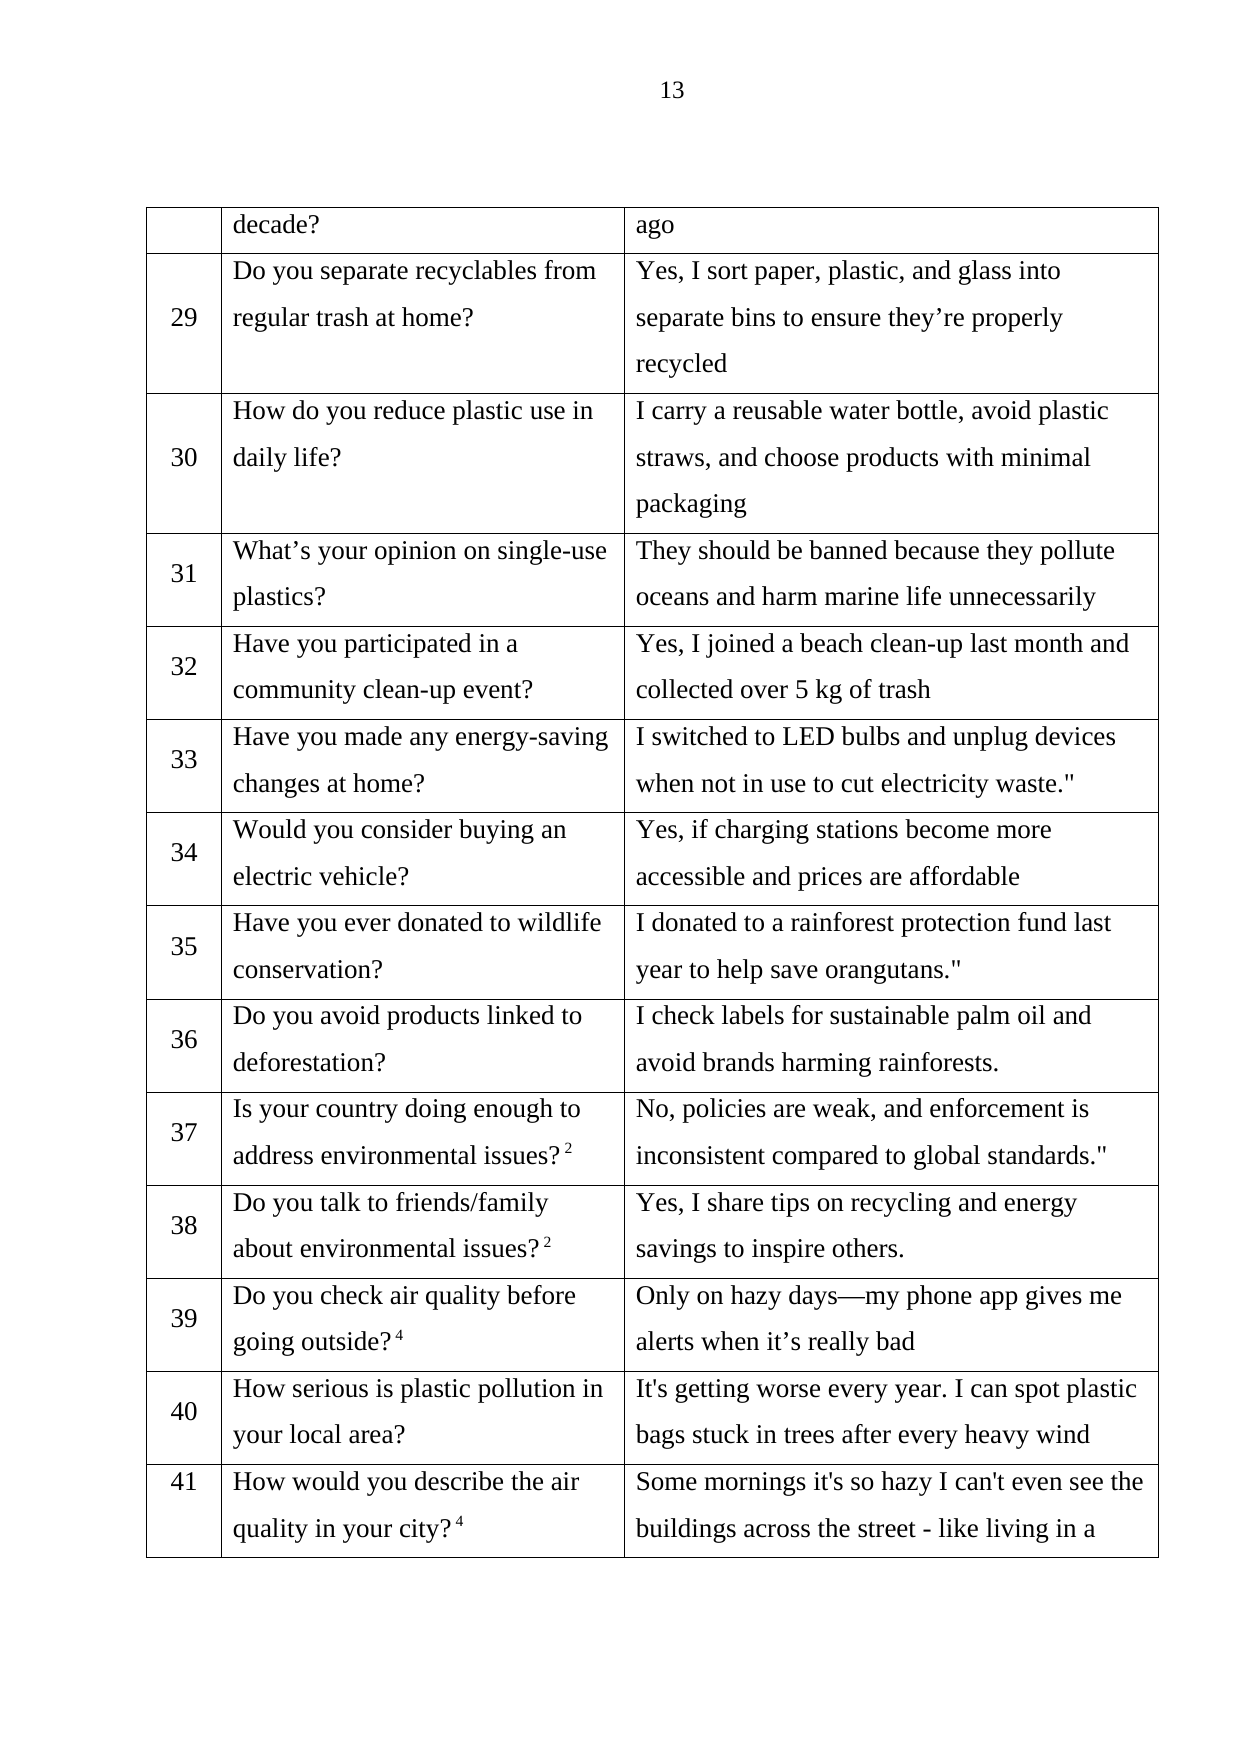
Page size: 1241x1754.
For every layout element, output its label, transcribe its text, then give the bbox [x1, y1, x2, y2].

table_cell Do you avoid products linked to deforestation? [222, 1000, 624, 1092]
table_cell I check labels for sustainable palm oil and avoid brands harming rainforests. [625, 1000, 1158, 1092]
table_cell 32 [147, 627, 221, 719]
table_cell 31 [147, 534, 221, 626]
table_cell 35 [147, 906, 221, 998]
table_cell It's getting worse every year. I can spot plastic bags stuck in trees after every heavy wind [625, 1372, 1158, 1464]
table_cell Only on hazy days—my phone app gives me alerts when it’s really bad [625, 1279, 1158, 1371]
table_cell How serious is plastic pollution in your local area? [222, 1372, 624, 1464]
table_cell 33 [147, 720, 221, 812]
table_cell I donated to a rainforest protection fund last year to help save orangutans." [625, 906, 1158, 998]
table_cell No, policies are weak, and enforcement is inconsistent compared to global standards." [625, 1093, 1158, 1185]
table_cell I carry a reusable water bottle, avoid plastic straws, and choose products with minimal packaging [625, 394, 1158, 533]
table_cell Would you consider buying an electric vehicle? [222, 813, 624, 905]
table_cell Is your country doing enough to address environmental issues? 2 [222, 1093, 624, 1185]
table_cell Do you talk to friends/family about environmental issues? 2 [222, 1186, 624, 1278]
table_cell 41 [147, 1465, 221, 1557]
table_cell 28 [147, 208, 221, 253]
table_cell Yes, I joined a beach clean-up last month and collected over 5 kg of trash [625, 627, 1158, 719]
table_cell 34 [147, 813, 221, 905]
table_cell 38 [147, 1186, 221, 1278]
table_cell Do you separate recyclables from regular trash at home? [222, 254, 624, 393]
table_cell Yes, if charging stations become more accessible and prices are affordable [625, 813, 1158, 905]
table_cell They should be banned because they pollute oceans and harm marine life unnecessarily [625, 534, 1158, 626]
table_cell Do you check air quality before going outside? 4 [222, 1279, 624, 1371]
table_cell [625, 1465, 1158, 1557]
table_cell 39 [147, 1279, 221, 1371]
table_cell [222, 208, 624, 253]
table_cell Yes, I share tips on recycling and energy savings to inspire others. [625, 1186, 1158, 1278]
table_cell What’s your opinion on single-use plastics? [222, 534, 624, 626]
table_cell I switched to LED bulbs and unplug devices when not in use to cut electricity waste." [625, 720, 1158, 812]
table_cell Have you participated in a community clean-up event? [222, 627, 624, 719]
table_cell Yes, I sort paper, plastic, and glass into separate bins to ensure they’re properly recycled [625, 254, 1158, 393]
table_cell 37 [147, 1093, 221, 1185]
table_cell 36 [147, 1000, 221, 1092]
table_cell 30 [147, 394, 221, 533]
table_cell Have you ever donated to wildlife conservation? [222, 906, 624, 998]
table_cell How do you reduce plastic use in daily life? [222, 394, 624, 533]
table_cell Have you made any energy-saving changes at home? [222, 720, 624, 812]
table_cell 40 [147, 1372, 221, 1464]
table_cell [625, 208, 1158, 253]
table_cell 29 [147, 254, 221, 393]
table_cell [222, 1465, 624, 1557]
